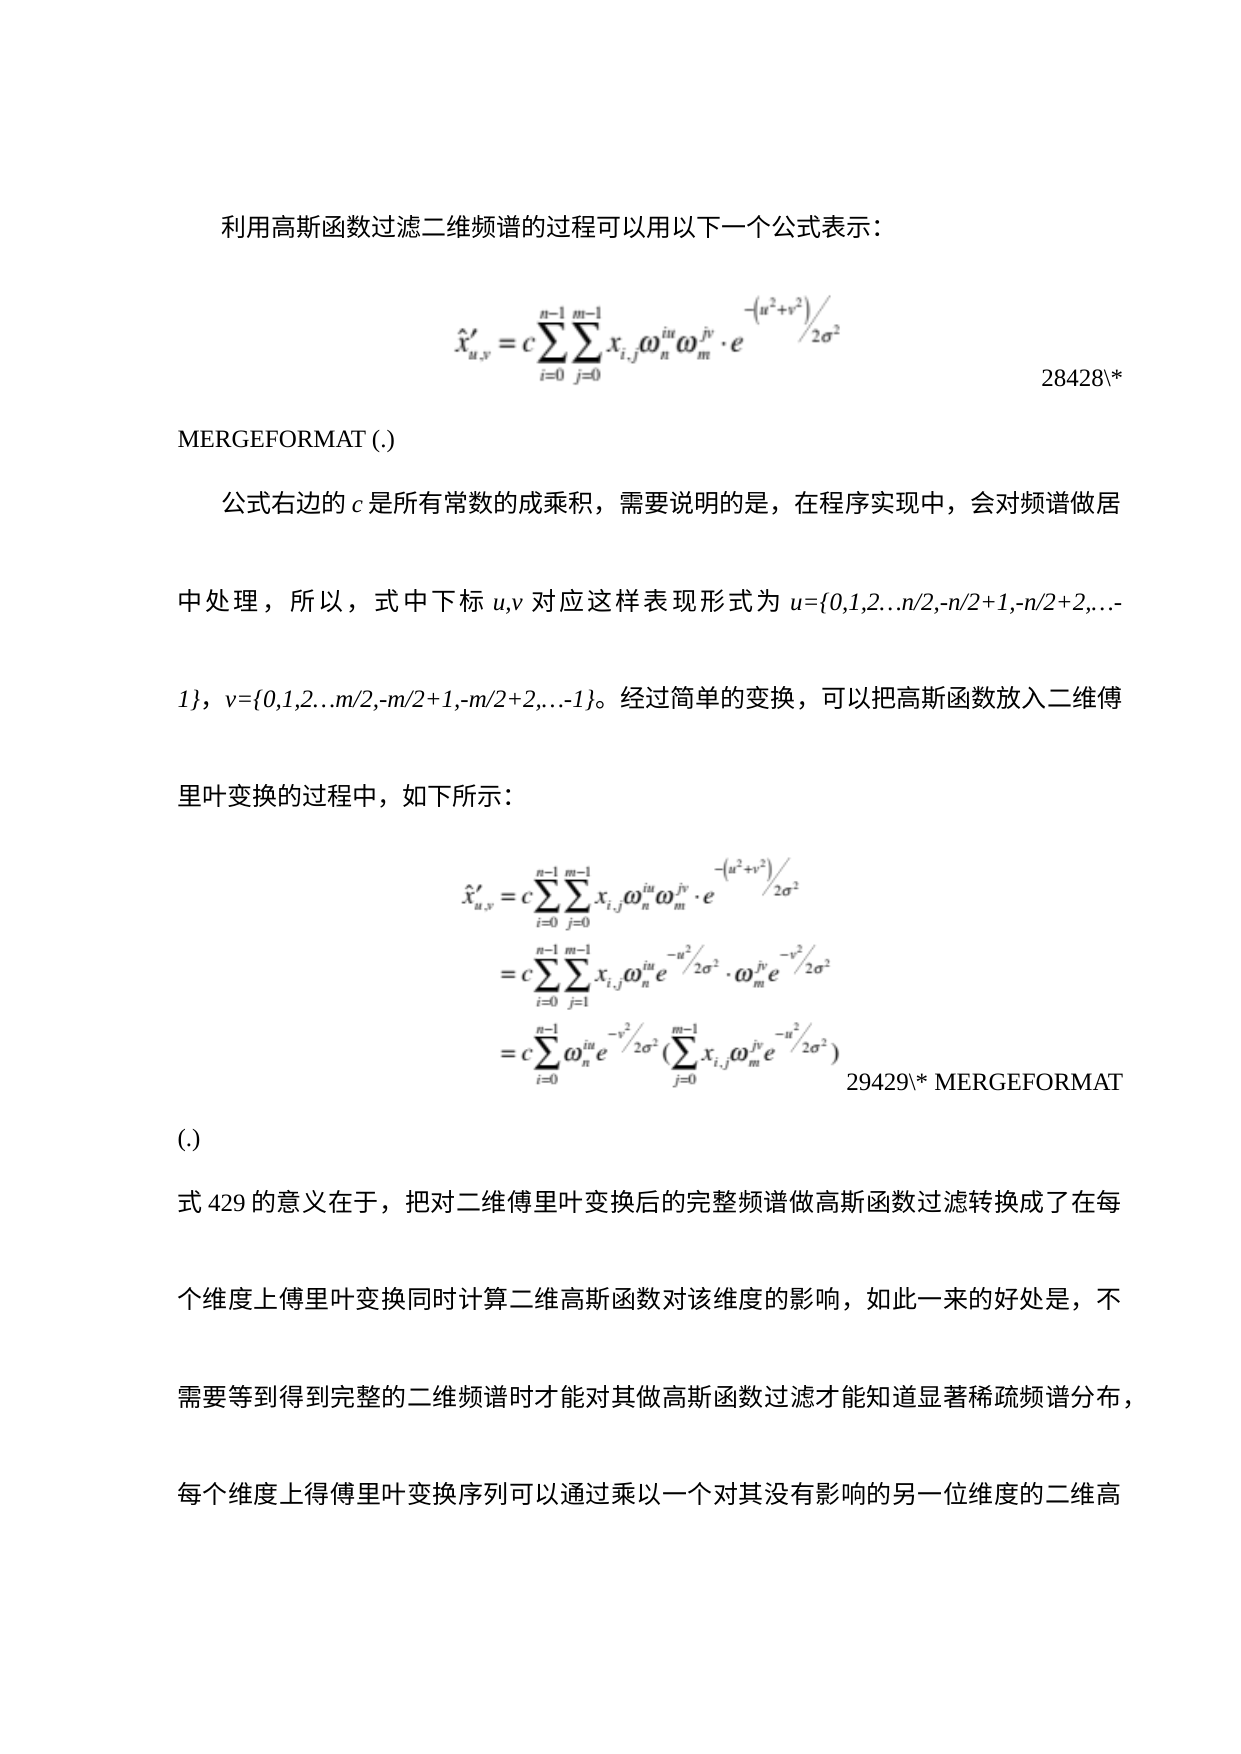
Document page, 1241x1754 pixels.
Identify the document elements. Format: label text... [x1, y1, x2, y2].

text 公式右边的c是所有常数的成乘积，需要说明的是，在程序实现中，会对频谱做居中处理，所以，式中下标u,v对应这样表现形式为u={0,1,2…n/2,-n/2+1,-n/2+2,…-1}，v={0,1,2…m/2,-m/2+1,-m/2+2,…-1}。经过简单的变换，可以把高斯函数放入二维傅里叶变换的过程中，如下所示： [177, 469, 1122, 827]
text 利用高斯函数过滤二维频谱的过程可以用以下一个公式表示： [177, 193, 1122, 258]
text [177, 1168, 1122, 1525]
